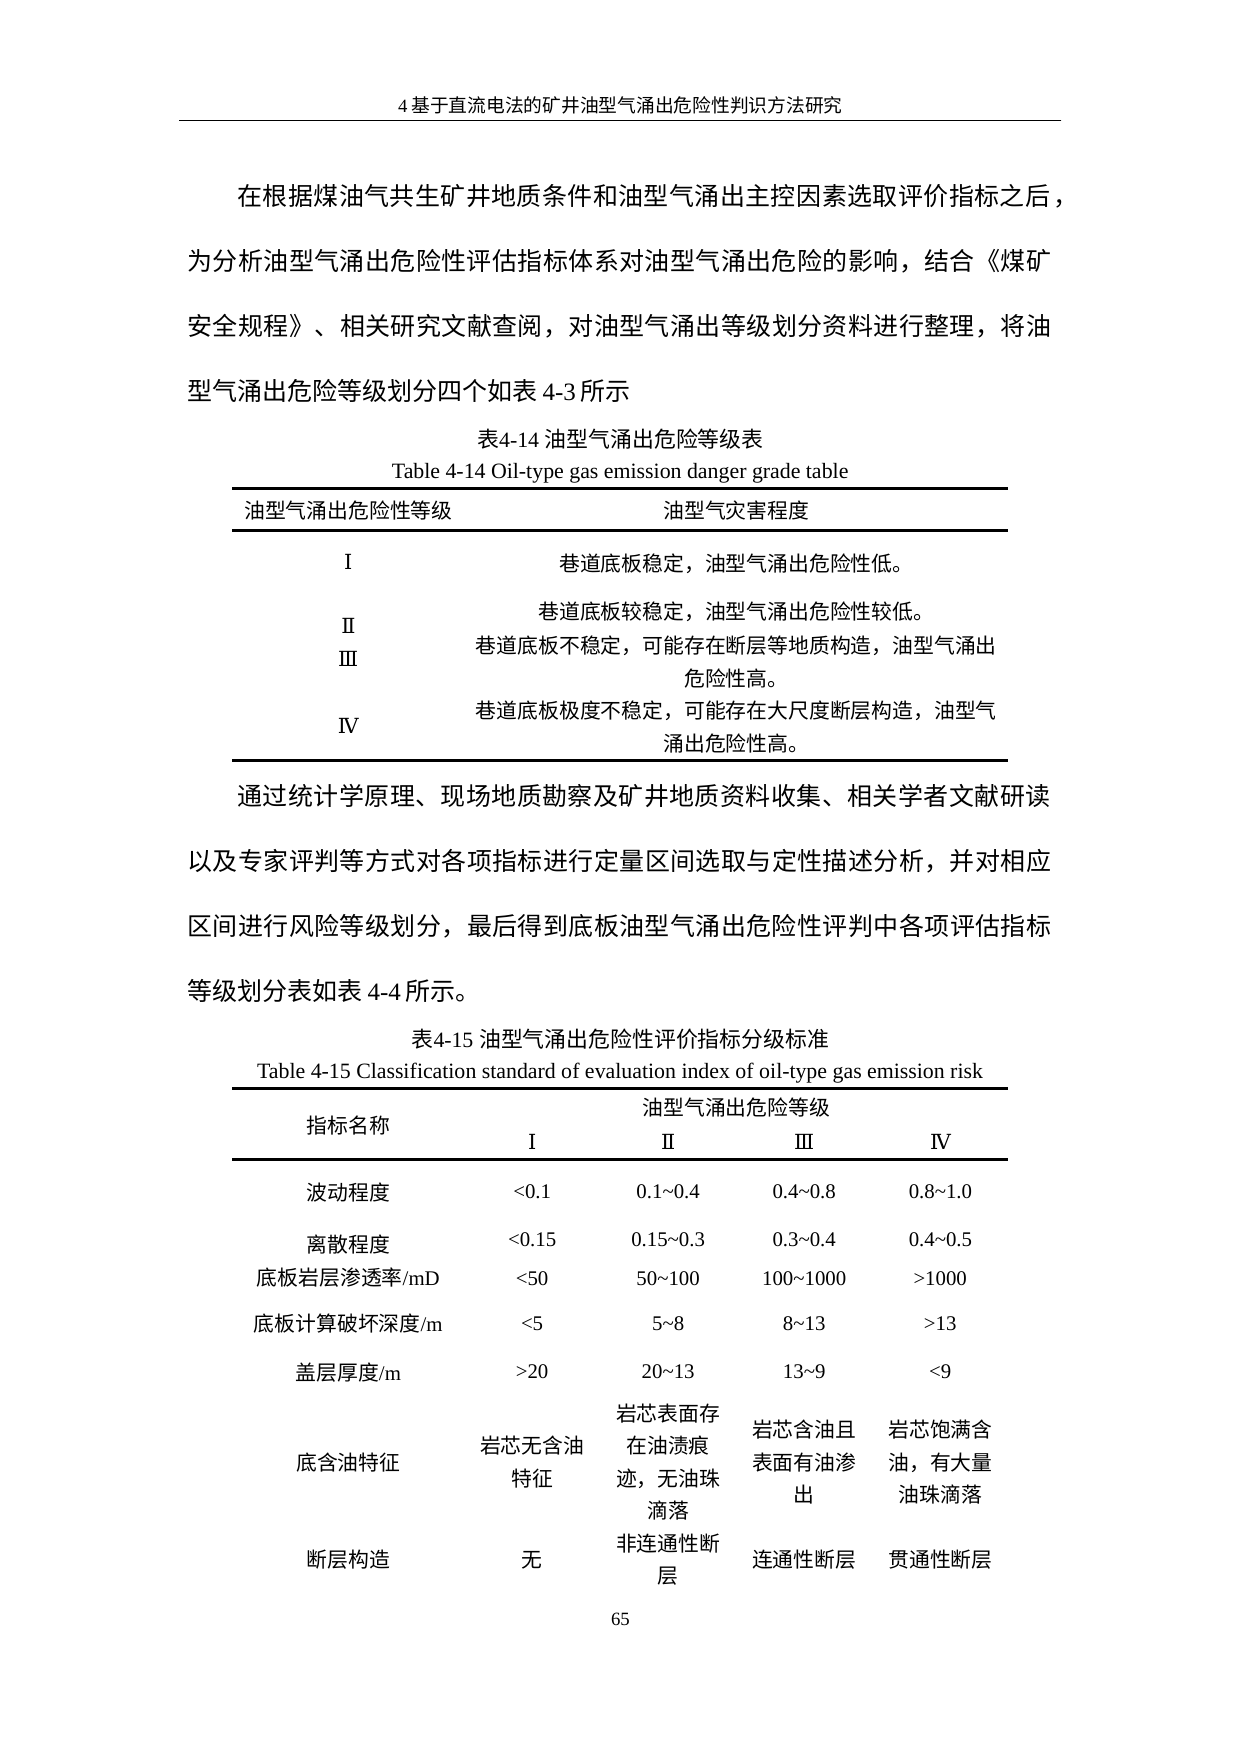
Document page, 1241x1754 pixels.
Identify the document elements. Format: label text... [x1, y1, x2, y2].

table_cell 离散程度 底板岩层渗透率/mD [232, 1221, 464, 1298]
table_cell 盖层厚度/m [232, 1347, 464, 1396]
table_cell 巷道底板稳定，油型气涌出危险性低。 [464, 532, 1008, 592]
table_cell 岩芯无含油特征 [464, 1396, 600, 1526]
table_cell <0.1 [464, 1161, 600, 1221]
table_cell 波动程度 [232, 1161, 464, 1221]
table_cell 0.4~0.5 [872, 1221, 1008, 1258]
table_cell Ⅰ [232, 532, 464, 592]
table_cell 巷道底板较稳定，油型气涌出危险性较低。 [464, 592, 1008, 629]
table_cell <0.15 [464, 1221, 600, 1258]
table_cell 连通性断层 [736, 1526, 872, 1591]
table_cell 岩芯饱满含油，有大量油珠滴落 [872, 1396, 1008, 1526]
table_header 油型气涌出危险性等级 [232, 490, 464, 529]
table_cell 5~8 [600, 1299, 736, 1347]
table_cell 50~100 [600, 1258, 736, 1298]
table_cell Ⅲ [736, 1123, 872, 1158]
table_cell Ⅱ Ⅲ [232, 592, 464, 694]
table_cell Ⅳ [232, 694, 464, 759]
table_cell 20~13 [600, 1347, 736, 1396]
table_cell Ⅳ [872, 1123, 1008, 1158]
table_cell <9 [872, 1347, 1008, 1396]
table_cell 底含油特征 [232, 1396, 464, 1526]
table_cell Ⅰ [464, 1123, 600, 1158]
table_header 油型气涌出危险等级 [464, 1090, 1008, 1122]
table_cell 0.15~0.3 [600, 1221, 736, 1258]
table_cell <50 [464, 1258, 600, 1298]
table_cell 岩芯表面存在油渍痕迹，无油珠滴落 [600, 1396, 736, 1526]
table_cell 8~13 [736, 1299, 872, 1347]
table_header 油型气灾害程度 [464, 490, 1008, 529]
table_cell 0.3~0.4 [736, 1221, 872, 1258]
table_cell >13 [872, 1299, 1008, 1347]
table_cell 0.1~0.4 [600, 1161, 736, 1221]
table_cell 底板计算破坏深度/m [232, 1299, 464, 1347]
table_cell >20 [464, 1347, 600, 1396]
table_cell 0.4~0.8 [736, 1161, 872, 1221]
table_cell <5 [464, 1299, 600, 1347]
table_cell 巷道底板不稳定，可能存在断层等地质构造，油型气涌出危险性高。 [464, 629, 1008, 694]
table_cell Ⅱ [600, 1123, 736, 1158]
table_cell >1000 [872, 1258, 1008, 1298]
table_cell 0.8~1.0 [872, 1161, 1008, 1221]
table_cell 非连通性断层 [600, 1526, 736, 1591]
table_cell 13~9 [736, 1347, 872, 1396]
table_cell 100~1000 [736, 1258, 872, 1298]
table_cell 断层构造 [232, 1526, 464, 1591]
table_cell 无 [464, 1526, 600, 1591]
table_cell 巷道底板极度不稳定，可能存在大尺度断层构造，油型气涌出危险性高。 [464, 694, 1008, 759]
text 通过统计学原理、现场地质勘察及矿井地质资料收集、相关学者文献研读以及专家评判等方式对各项指标进行定量区间选取与定性描述分析，并对相应区间进行风险等级划分，最后得到底板油型气涌出危险性评判中各项评估指标等级划分表如表4-4所示。 [187, 762, 1053, 1022]
text 在根据煤油气共生矿井地质条件和油型气涌出主控因素选取评价指标之后，为分析油型气涌出危险性评估指标体系对油型气涌出危险的影响，结合《煤矿安全规程》、相关研究文献查阅，对油型气涌出等级划分资料进行整理，将油型气涌出危险等级划分四个如表4-3所示 [187, 162, 1053, 422]
table_cell 贯通性断层 [872, 1526, 1008, 1591]
table_cell 岩芯含油且表面有油渗出 [736, 1396, 872, 1526]
table_header 指标名称 [232, 1090, 464, 1158]
